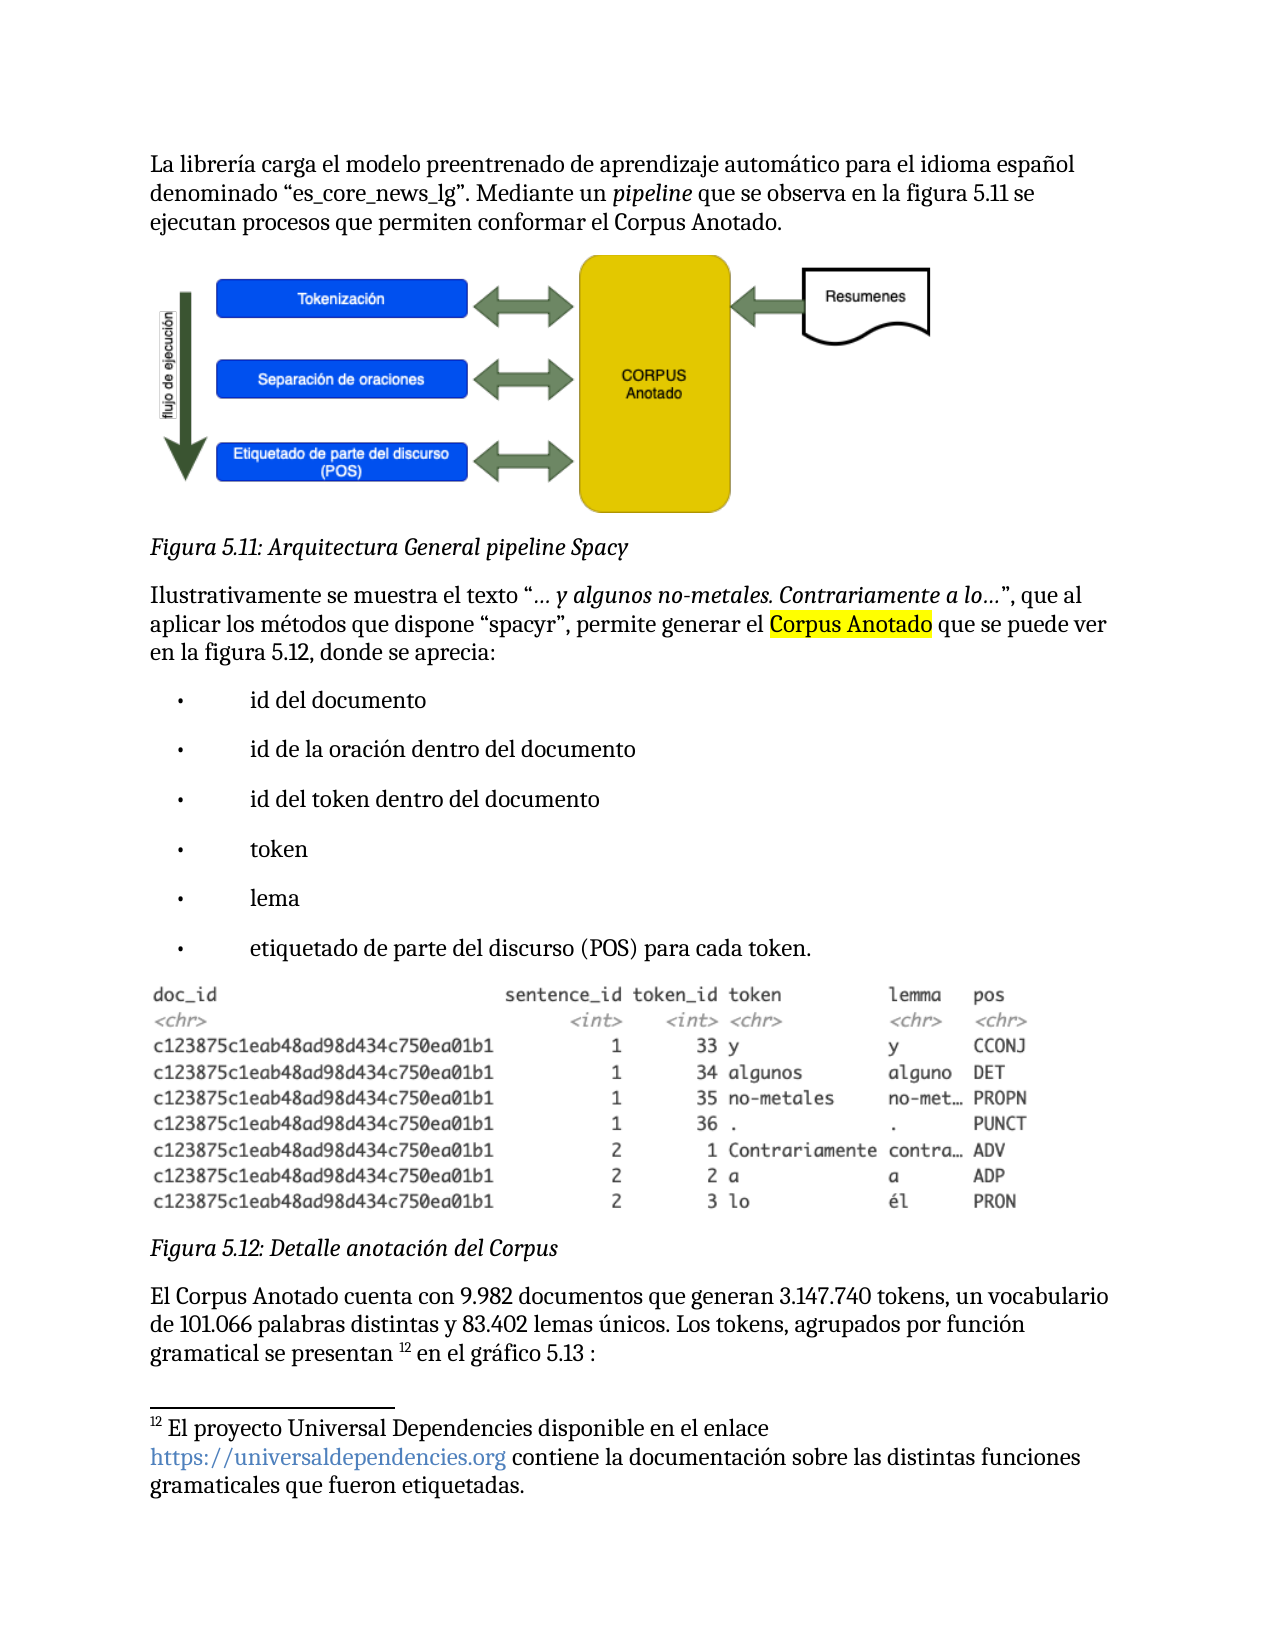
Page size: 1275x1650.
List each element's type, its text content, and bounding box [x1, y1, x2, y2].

list etiquetado de parte del discurso (POS) para cada token. [175, 934, 1125, 962]
picture [150, 983, 1028, 1214]
list token [175, 834, 1125, 863]
list id de la oración dentro del documento [175, 735, 1125, 764]
text Figura 5.12: Detalle anotación del Corpus [150, 1234, 1125, 1263]
picture [150, 255, 930, 513]
text La librería carga el modelo preentrenado de aprendizaje automático para el idioma español denominado “es_core_news_lg”. Mediante un pipeline que se observa en la figura 5.11 se ejecutan procesos que permiten conformar el Corpus Anotado. [150, 150, 1125, 236]
text Figura 5.11: Arquitectura General pipeline Spacy [150, 533, 1125, 562]
list lema [175, 884, 1125, 913]
text Ilustrativamente se muestra el texto “… y algunos no-metales. Contrariamente a lo…”, que al aplicar los métodos que dispone “spacyr”, permite generar el Corpus Anotado que se puede ver en la figura 5.12, donde se aprecia: [150, 581, 1125, 667]
list id del documento [175, 686, 1125, 714]
list id del token dentro del documento [175, 785, 1125, 814]
text El Corpus Anotado cuenta con 9.982 documentos que generan 3.147.740 tokens, un vocabulario de 101.066 palabras distintas y 83.402 lemas únicos. Los tokens, agrupados por función gramatical se presentan en el gráfico 5.13 : [150, 1282, 1125, 1368]
